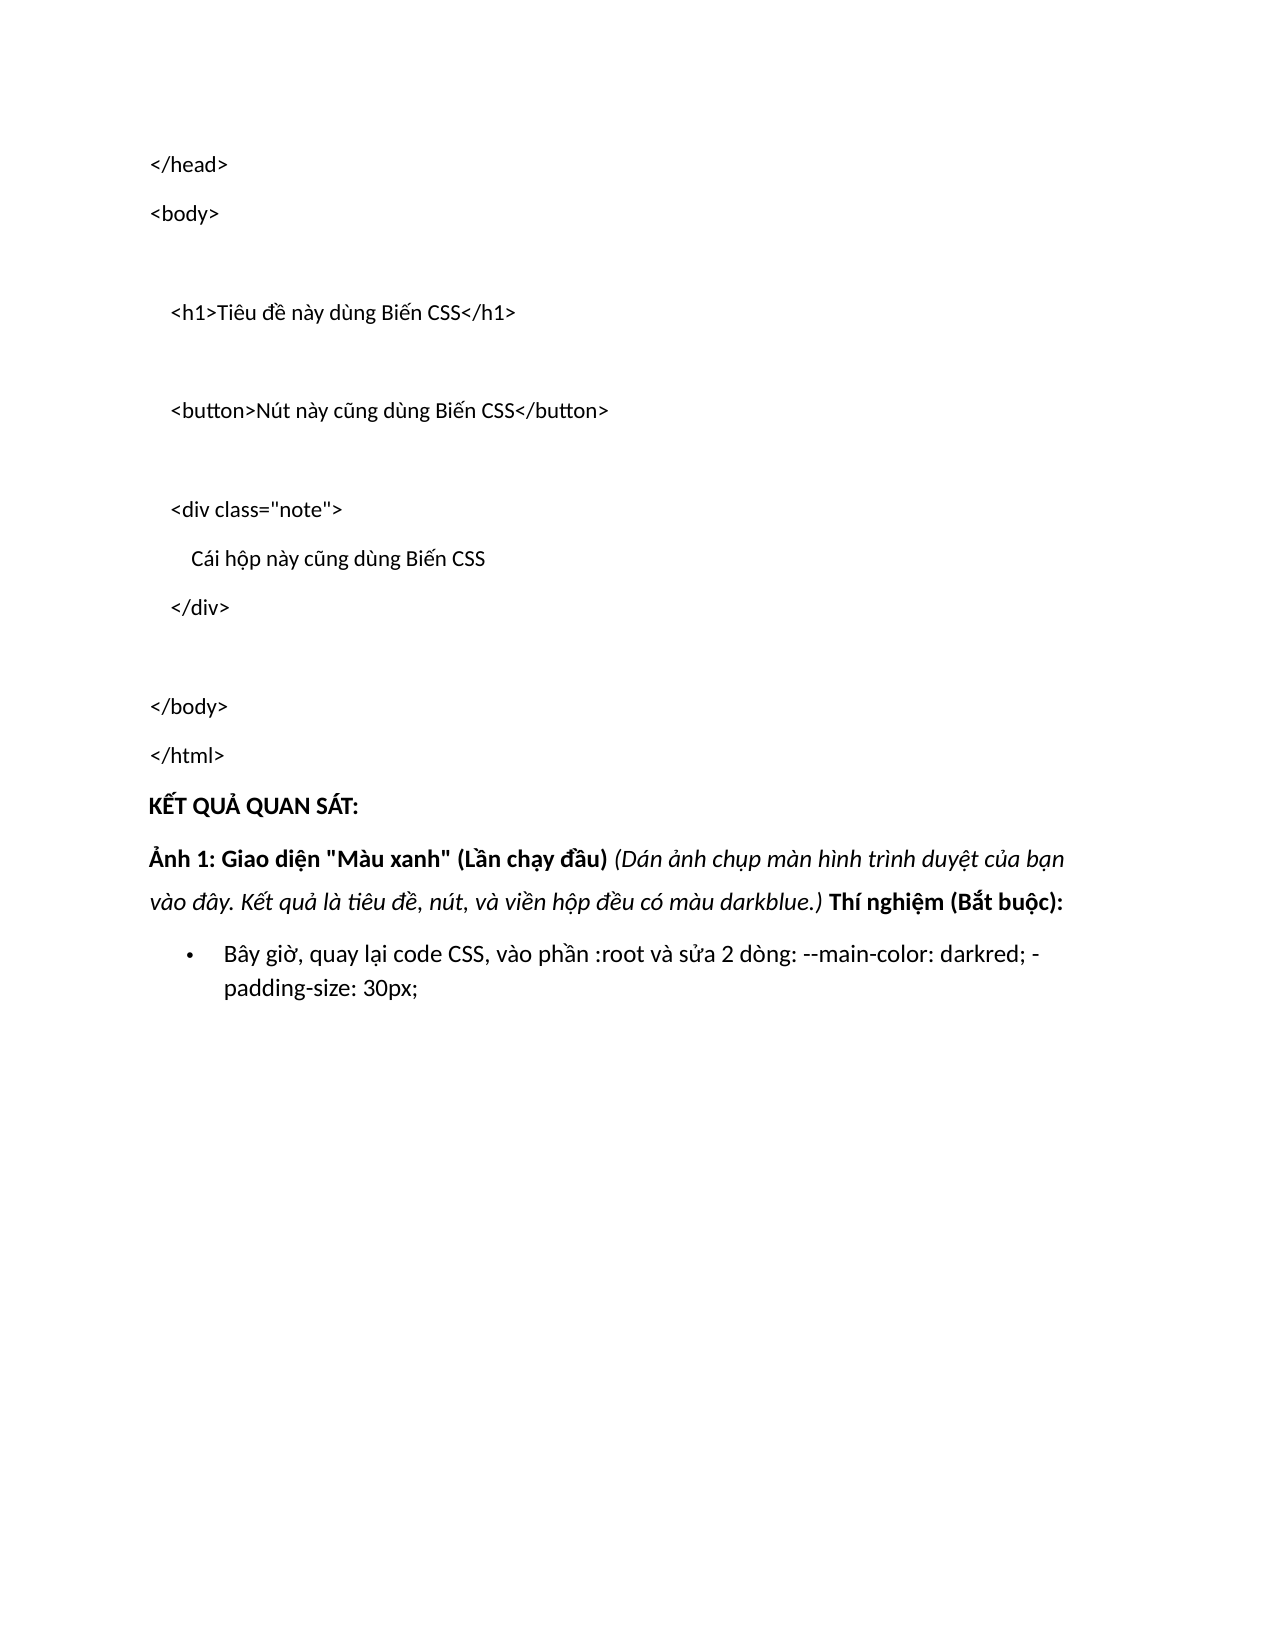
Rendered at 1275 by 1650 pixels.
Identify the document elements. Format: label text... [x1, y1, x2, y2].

list Bây giờ, quay lại code CSS, vào phần :root và sửa 2 dòng: --main-color: darkred; -padding-size: 30px; [186, 938, 1120, 1003]
text </html> [150, 741, 1125, 769]
text <button>Nút này cũng dùng Biến CSS</button> [150, 396, 1125, 424]
text </div> [150, 593, 1125, 621]
text <body> [150, 199, 1125, 227]
text <h1>Tiêu đề này dùng Biến CSS</h1> [150, 298, 1125, 326]
text <div class="note"> [150, 495, 1125, 523]
text Cái hộp này cũng dùng Biến CSS [150, 544, 1125, 572]
text KẾT QUẢ QUAN SÁT: [148, 791, 1125, 821]
text </body> [150, 692, 1125, 720]
text Ảnh 1: Giao diện "Màu xanh" (Lần chạy đầu) (Dán ảnh chụp màn hình trình duyệt của bạn vào đây. Kết quả là tiêu đề, nút, và viền hộp đều có màu darkblue.) Thí nghiệm (Bắt buộc): [148, 843, 1081, 917]
text </head> [150, 150, 1125, 178]
